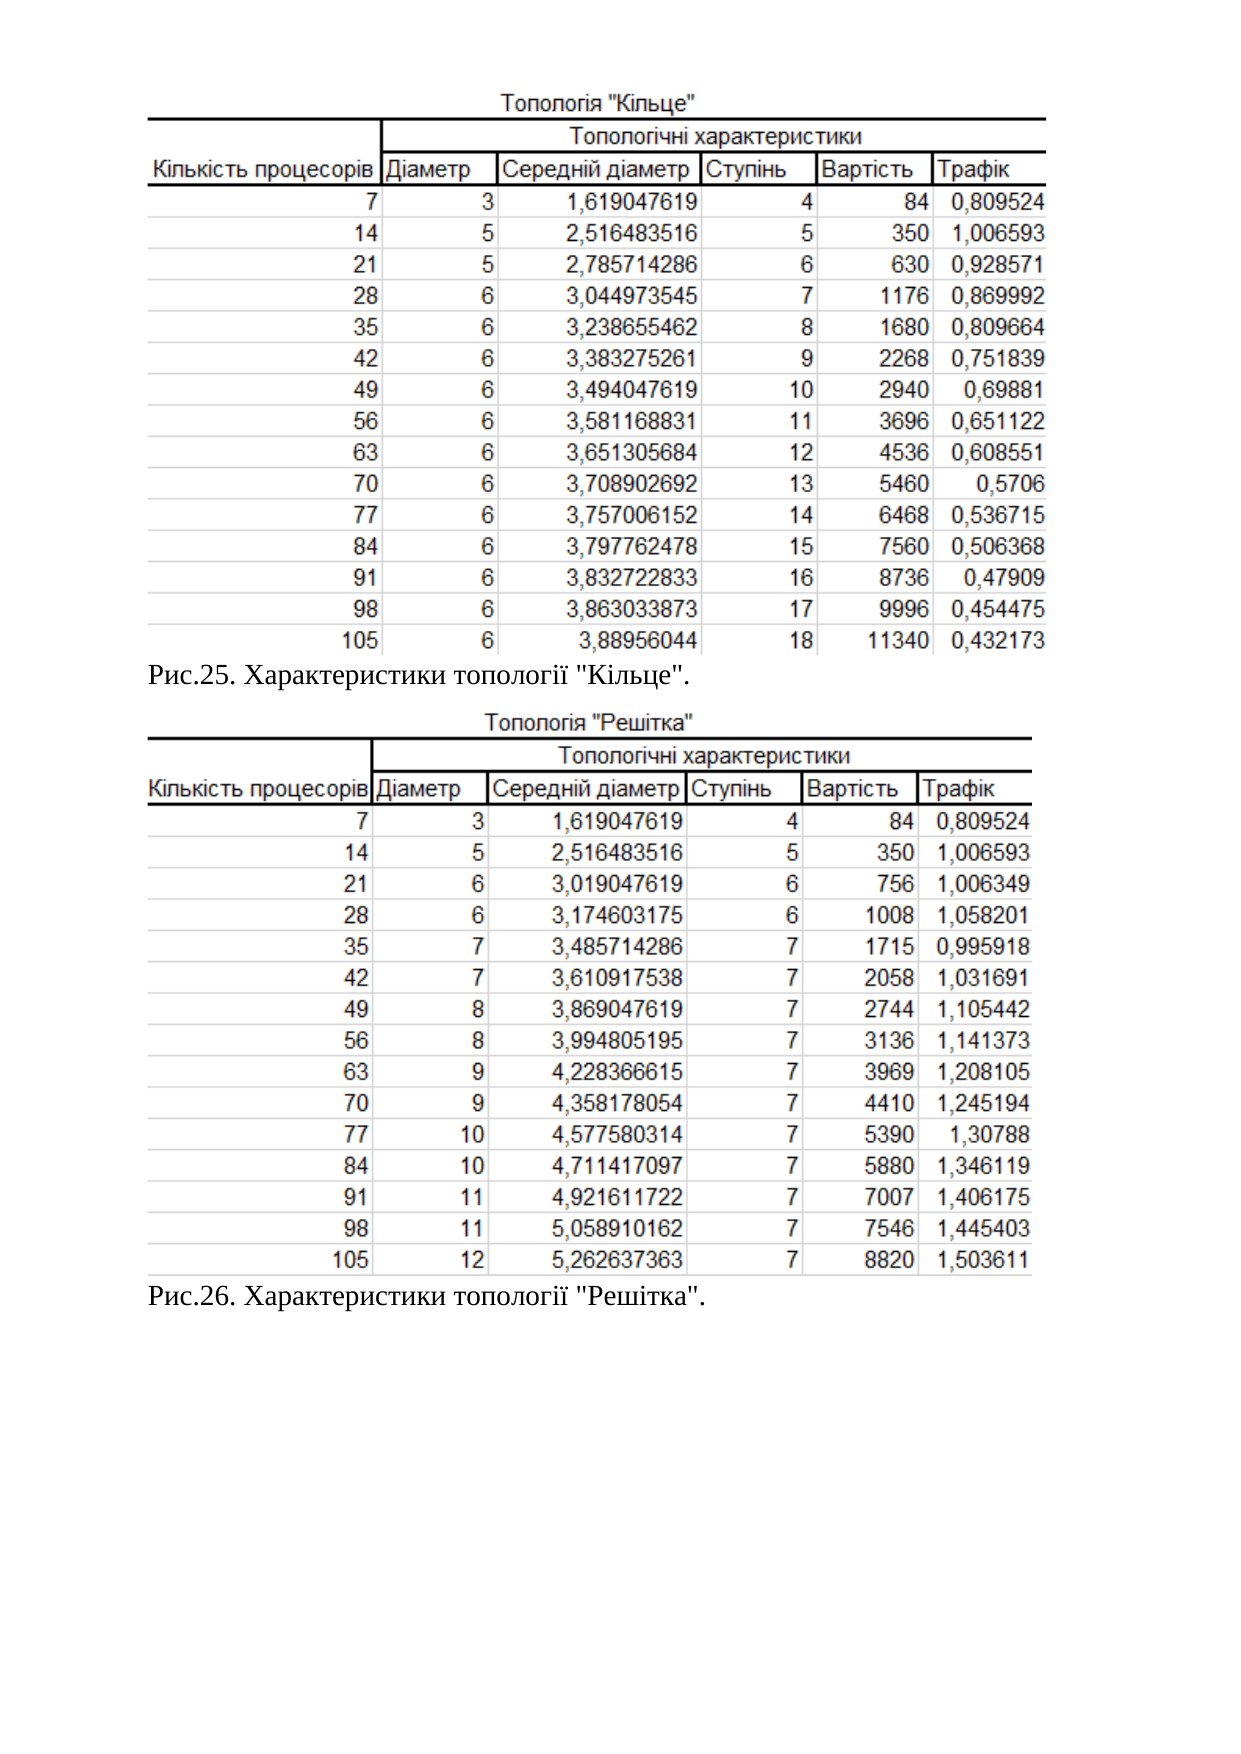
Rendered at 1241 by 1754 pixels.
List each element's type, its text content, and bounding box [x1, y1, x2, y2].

picture [147, 88, 1047, 655]
picture [147, 709, 1032, 1276]
